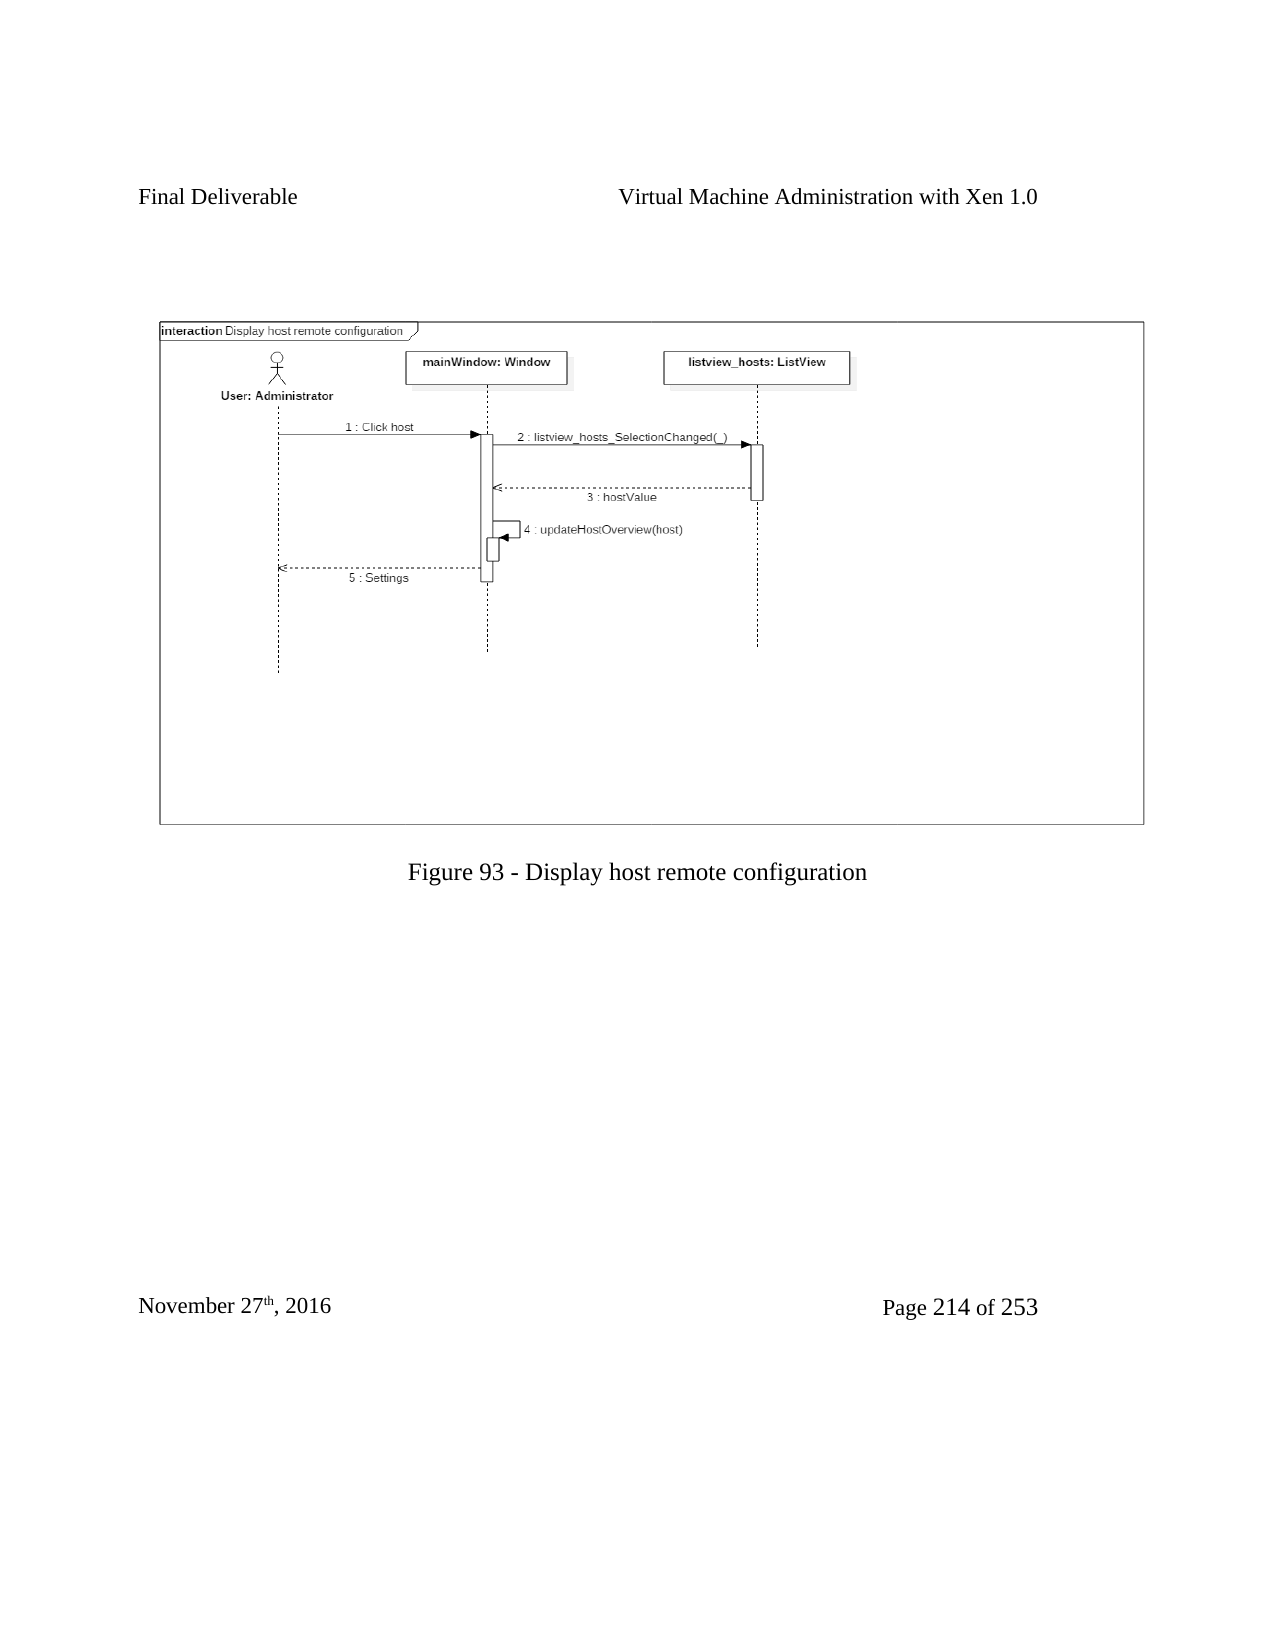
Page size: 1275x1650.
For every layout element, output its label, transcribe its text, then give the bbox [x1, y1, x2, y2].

text Figure 93 - Display host remote configuration [150, 858, 1125, 886]
picture [150, 313, 1180, 858]
